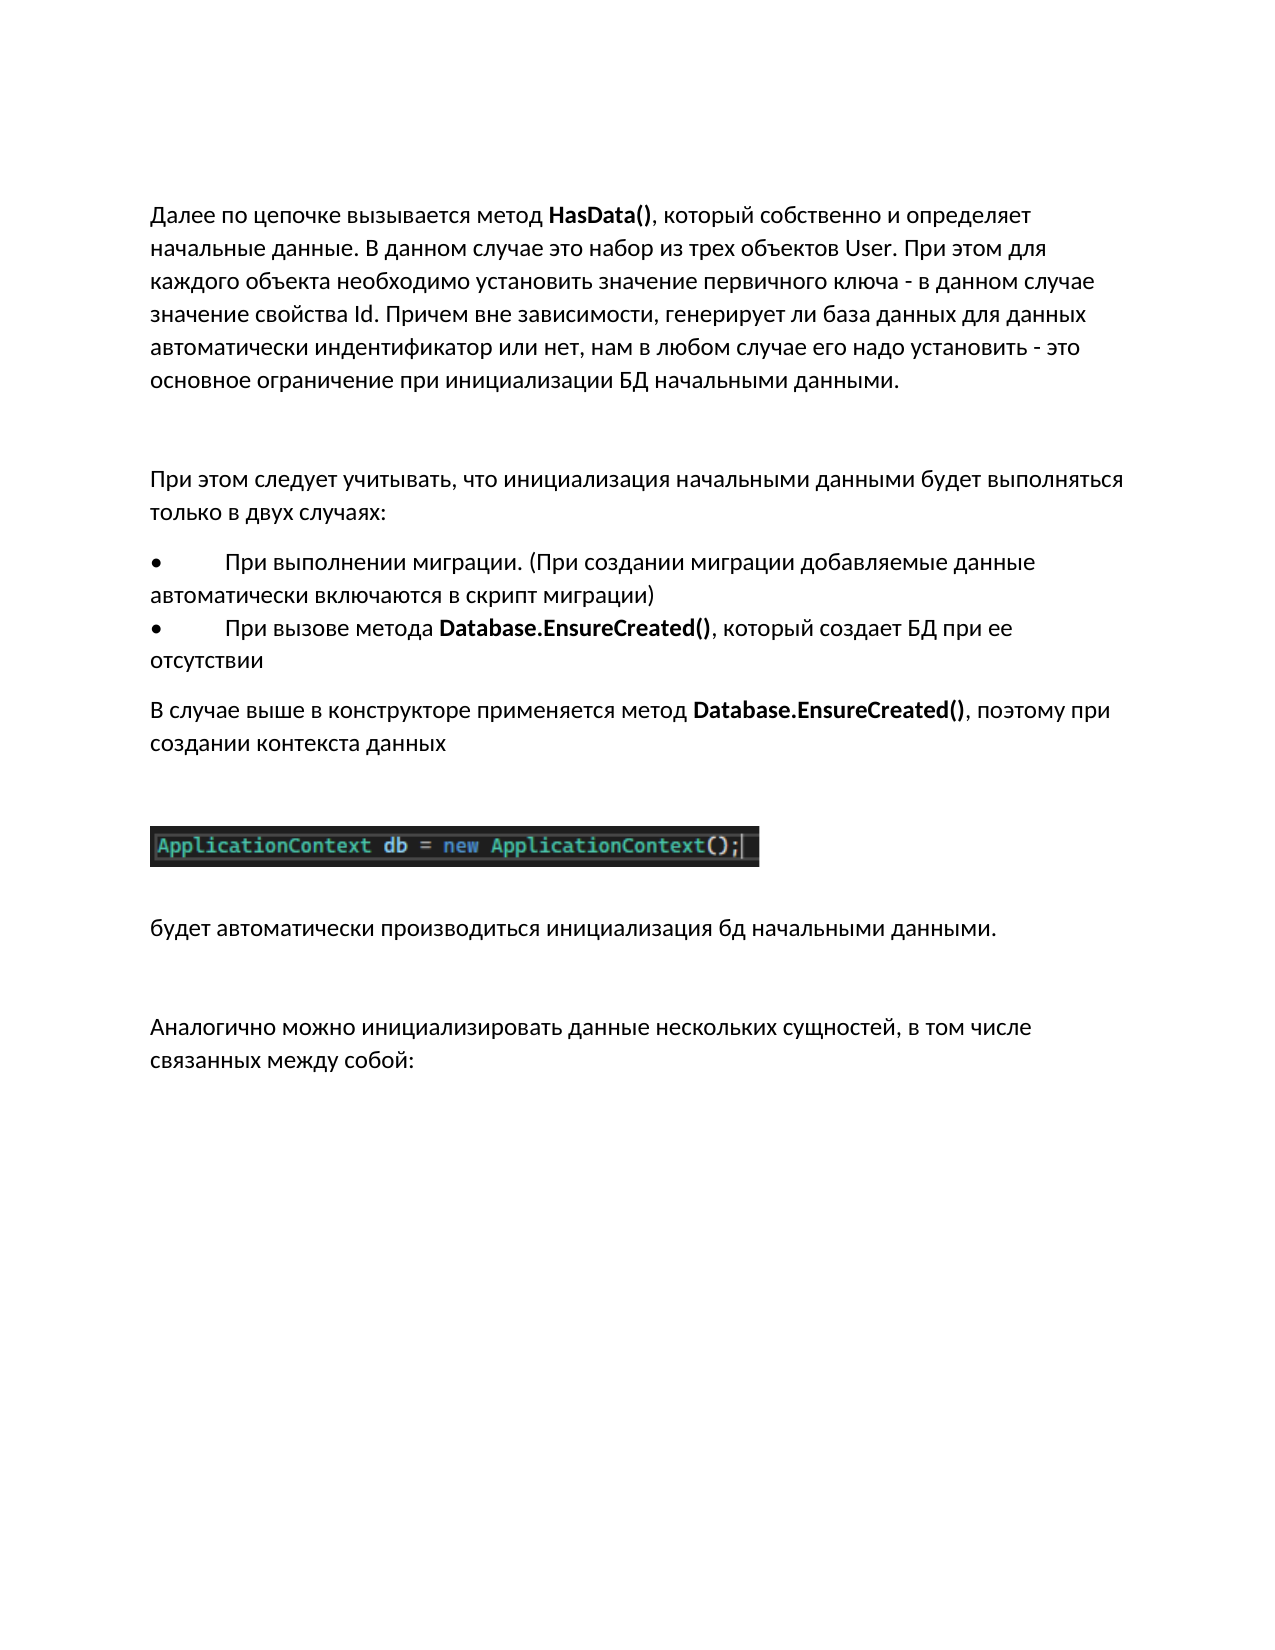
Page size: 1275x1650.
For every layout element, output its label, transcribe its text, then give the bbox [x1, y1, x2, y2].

text будет автоматически производиться инициализация бд начальными данными. [150, 912, 1125, 942]
picture [150, 826, 760, 867]
text Аналогично можно инициализировать данные нескольких сущностей, в том числе связанных между собой: [150, 1011, 1125, 1074]
text При этом следует учитывать, что инициализация начальными данными будет выполняться только в двух случаях: [150, 463, 1125, 527]
list При выполнении миграции. (При создании миграции добавляемые данные автоматически включаются в скрипт миграции) [150, 546, 1125, 609]
text Далее по цепочке вызывается метод HasData(), который собственно и определяет начальные данные. В данном случае это набор из трех объектов User. При этом для каждого объекта необходимо установить значение первичного ключа - в данном случае значение свойства Id. Причем вне зависимости, генерирует ли база данных для данных автоматически индентификатор или нет, нам в любом случае его надо установить - это основное ограничение при инициализации БД начальными данными. [150, 199, 1125, 395]
list При вызове метода Database.EnsureCreated(), который создает БД при ее отсутствии [150, 612, 1125, 675]
text В случае выше в конструкторе применяется метод Database.EnsureCreated(), поэтому при создании контекста данных [150, 694, 1125, 758]
